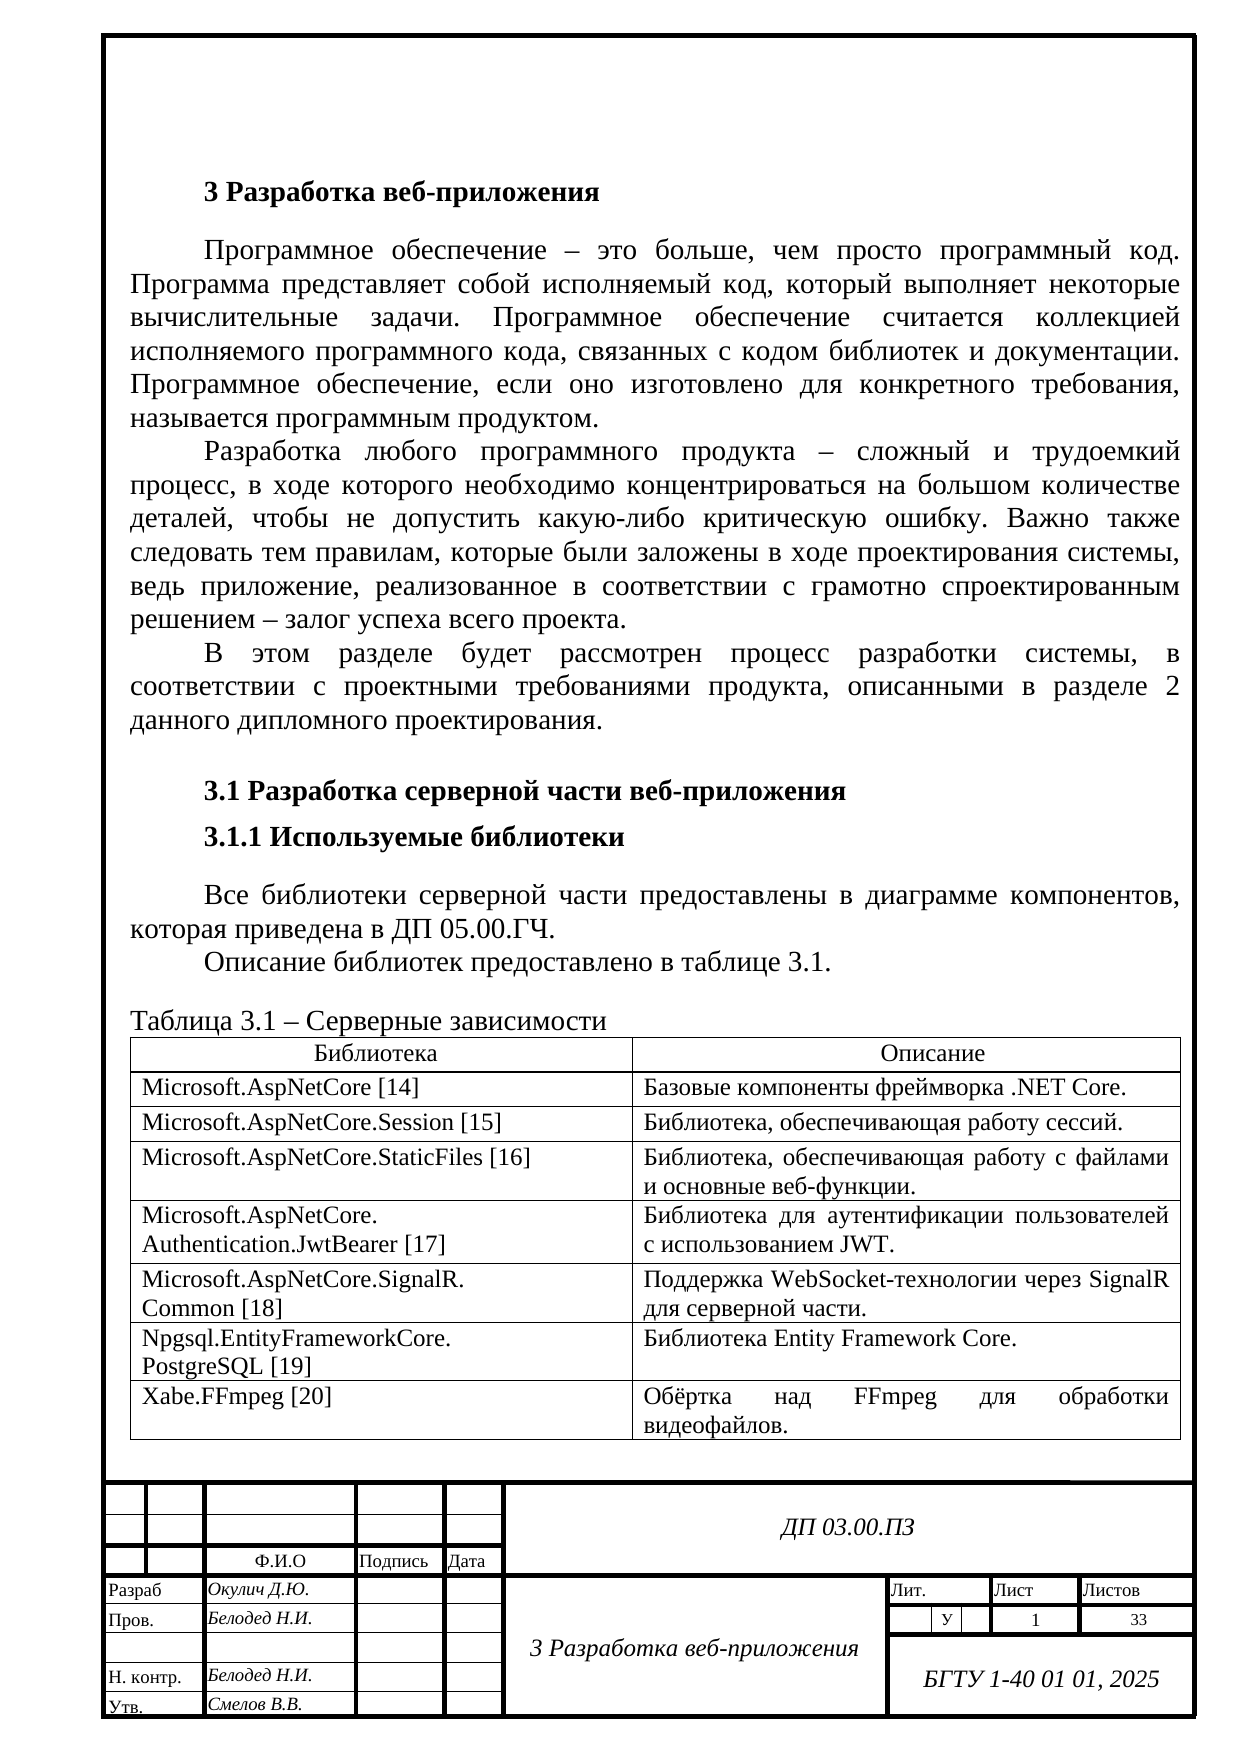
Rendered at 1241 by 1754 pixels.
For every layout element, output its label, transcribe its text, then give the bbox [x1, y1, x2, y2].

text В этом разделе будет рассмотрен процесс разработки системы, в соответствии с проектными требованиями продукта, описанными в разделе 2 данного дипломного проектирования. [130, 635, 1181, 735]
table_header Библиотека [131, 1038, 632, 1071]
table_cell Microsoft.AspNetCore.Session [15] [131, 1107, 632, 1141]
text Все библиотеки серверной части предоставлены в диаграмме компонентов, которая приведена в ДП 05.00.ГЧ. [130, 877, 1181, 944]
table_cell Обёртка над FFmpeg для обработки видеофайлов. [633, 1381, 1180, 1439]
text Разработка серверной части веб-приложения [204, 773, 1181, 806]
text Описание библиотек предоставлено в таблице 3.1. [130, 944, 1181, 978]
text Используемые библиотеки [204, 819, 1181, 852]
table_header Описание [633, 1038, 1180, 1071]
text Разработка любого программного продукта – сложный и трудоемкий процесс, в ходе которого необходимо концентрироваться на большом количестве деталей, чтобы не допустить какую-либо критическую ошибку. Важно также следовать тем правилам, которые были заложены в ходе проектирования системы, ведь приложение, реализованное в соответствии с грамотно спроектированным решением – залог успеха всего проекта. [130, 433, 1181, 635]
text Программное обеспечение – это больше, чем просто программный код. Программа представляет собой исполняемый код, который выполняет некоторые вычислительные задачи. Программное обеспечение считается коллекцией исполняемого программного кода, связанных с кодом библиотек и документации. Программное обеспечение, если оно изготовлено для конкретного требования, называется программным продуктом. [130, 232, 1181, 433]
text Таблица 3.1 – Серверные зависимости [130, 1003, 1181, 1037]
table_cell Npgsql.EntityFrameworkCore. PostgreSQL [19] [131, 1323, 632, 1380]
table_cell Microsoft.AspNetCore [14] [131, 1073, 632, 1106]
table_cell Библиотека Entity Framework Core. [633, 1323, 1180, 1380]
table_cell Поддержка WebSocket-технологии через SignalR для серверной части. [633, 1264, 1180, 1322]
table_cell Microsoft.AspNetCore.StaticFiles [16] [131, 1142, 632, 1199]
text Разработка веб-приложения [130, 174, 1181, 207]
table_cell Microsoft.AspNetCore.SignalR. Common [18] [131, 1264, 632, 1322]
table_cell Базовые компоненты фреймворка .NET Core. [633, 1073, 1180, 1106]
table_cell Xabe.FFmpeg [20] [131, 1381, 632, 1439]
table_cell Библиотека для аутентификации пользователей с использованием JWT. [633, 1201, 1180, 1263]
table_cell Библиотека, обеспечивающая работу с файлами и основные веб-функции. [633, 1142, 1180, 1199]
table_cell Microsoft.AspNetCore. Authentication.JwtBearer [17] [131, 1201, 632, 1263]
table_cell Библиотека, обеспечивающая работу сессий. [633, 1107, 1180, 1141]
